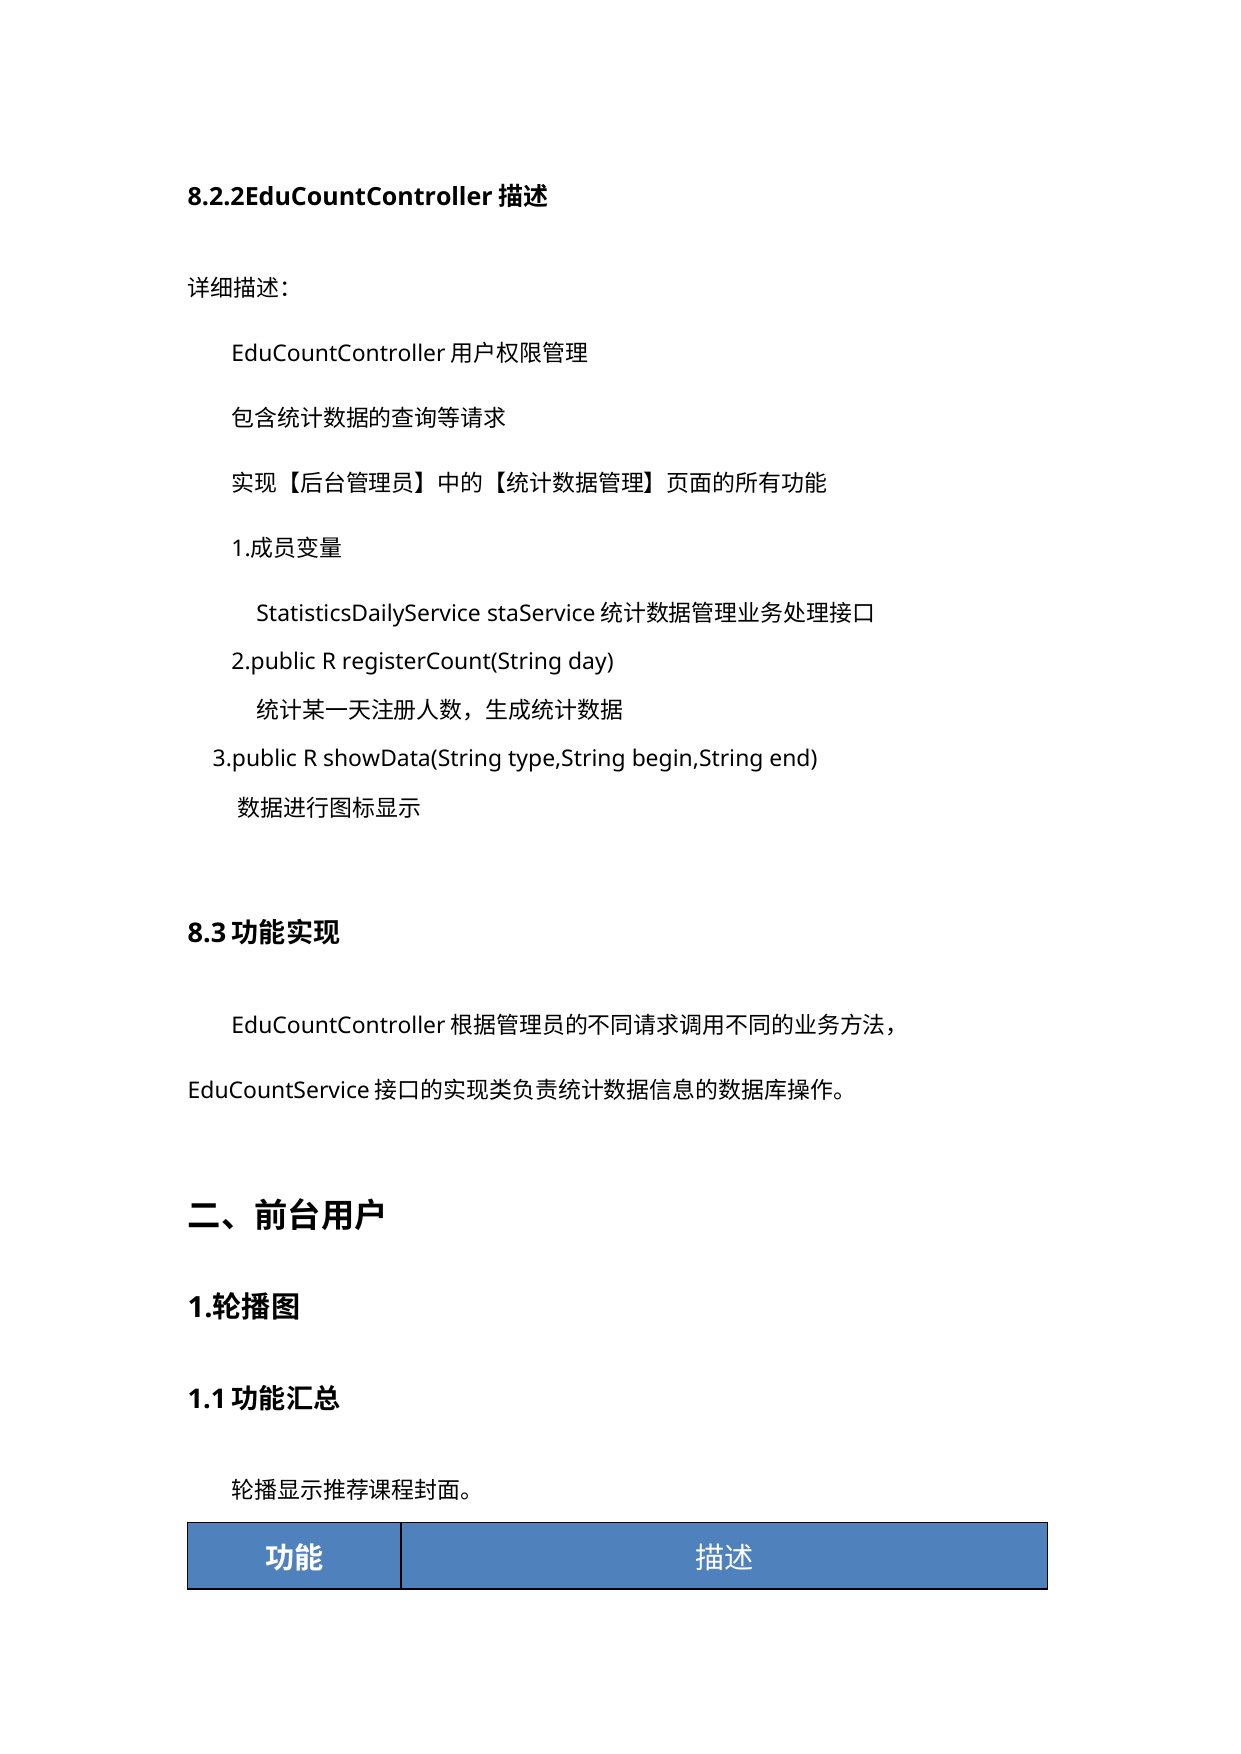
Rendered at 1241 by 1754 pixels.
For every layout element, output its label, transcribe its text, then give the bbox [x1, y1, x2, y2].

text 2.public R registerCount(String day) [187, 644, 1053, 677]
text 1.成员变量 [187, 514, 1053, 579]
text 1.1功能汇总 [187, 1364, 1053, 1429]
text 8.3功能实现 [187, 899, 1053, 964]
text 8.2.2EduCountController描述 [187, 162, 1053, 227]
text 3.public R showData(String type,String begin,String end) [212, 742, 1053, 774]
text 包含统计数据的查询等请求 [187, 384, 1053, 449]
text 详细描述： [187, 254, 1053, 319]
text 实现【后台管理员】中的【统计数据管理】页面的所有功能 [187, 449, 1053, 514]
text 二、前台用户 [187, 1180, 1053, 1245]
text 轮播显示推荐课程封面。 [187, 1457, 1053, 1522]
text 数据进行图标显示 [237, 774, 1053, 839]
text EduCountController根据管理员的不同请求调用不同的业务方法，EduCountService接口的实现类负责统计数据信息的数据库操作。 [187, 991, 1053, 1121]
text 1.轮播图 [187, 1272, 1053, 1337]
text 统计某一天注册人数，生成统计数据 [212, 677, 1053, 742]
text EduCountController用户权限管理 [187, 319, 1053, 384]
text StatisticsDailyService staService统计数据管理业务处理接口 [212, 579, 1053, 644]
table_header 描述 [402, 1523, 1047, 1588]
table_header 功能 [188, 1523, 400, 1588]
